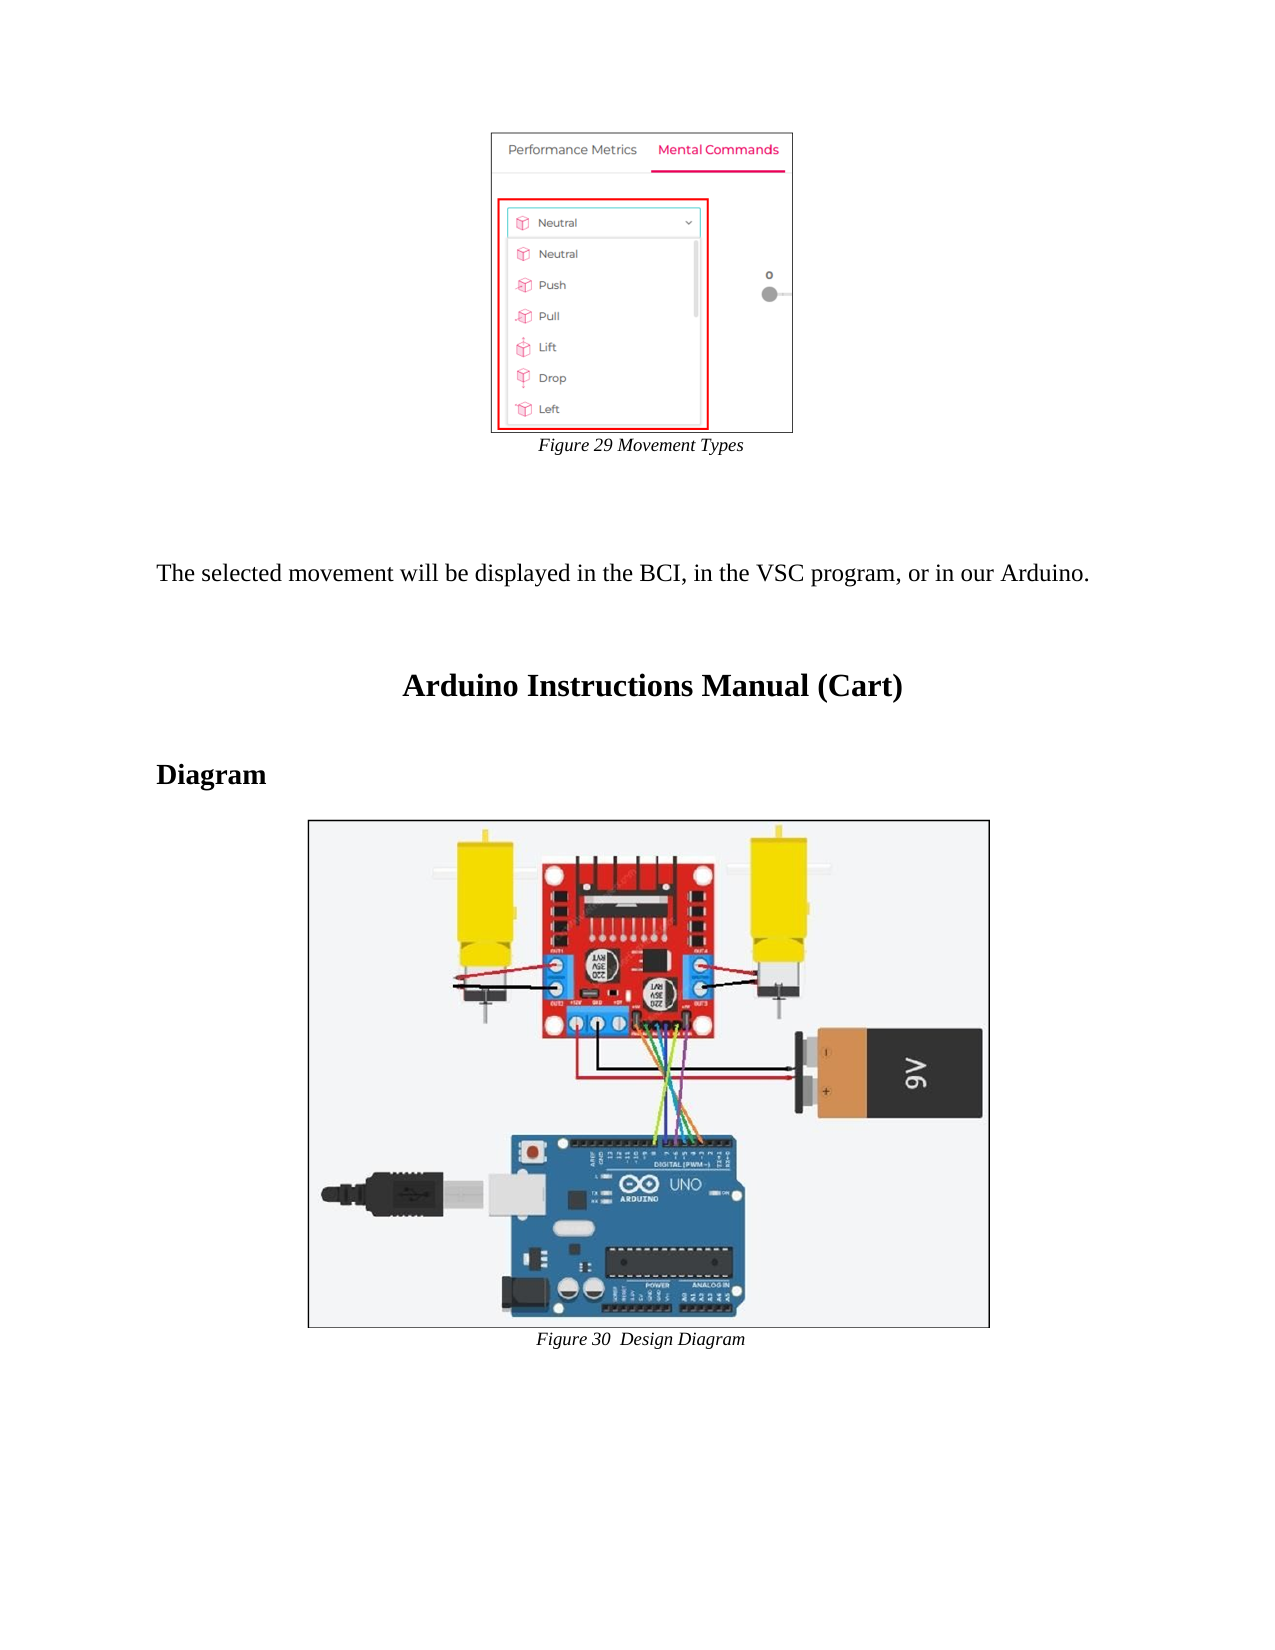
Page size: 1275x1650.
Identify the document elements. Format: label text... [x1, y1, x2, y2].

picture [488, 131, 796, 435]
text Diagram [156, 757, 1127, 790]
subtitle Arduino Instructions Manual (Cart) [178, 666, 1127, 703]
picture [299, 816, 996, 1328]
text Figure 30 Design Diagram [156, 1328, 1127, 1349]
text The selected movement will be displayed in the BCI, in the VSC program, or in our Arduino. [156, 558, 1127, 587]
text Figure 29 Movement Types [156, 434, 1127, 456]
